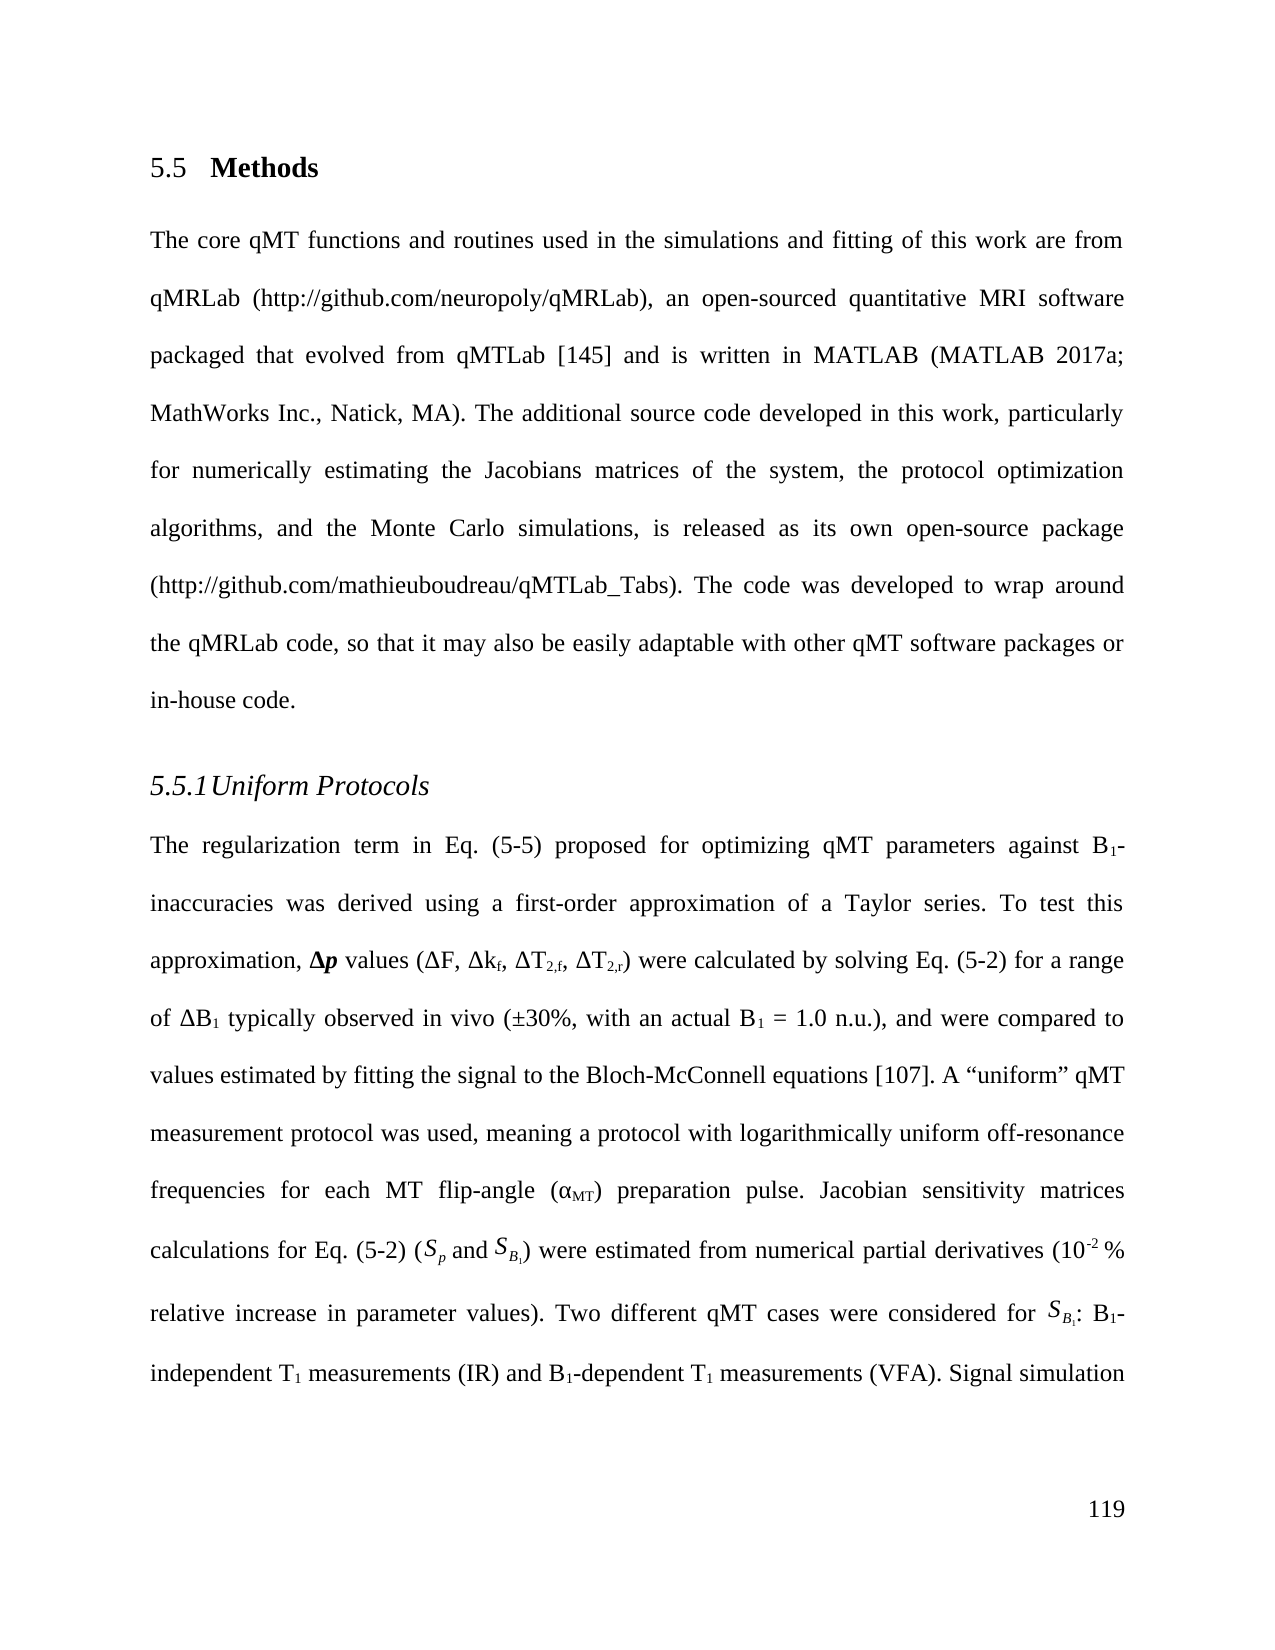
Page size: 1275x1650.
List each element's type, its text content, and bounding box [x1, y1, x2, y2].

subtitle Uniform Protocols [150, 768, 1125, 801]
subtitle Methods [150, 150, 1125, 183]
text The core qMT functions and routines used in the simulations and fitting of this work are from qMRLab (http://github.com/neuropoly/qMRLab), an open-sourced quantitative MRI software packaged that evolved from qMTLab [145] and is written in MATLAB (MATLAB 2017a; MathWorks Inc., Natick, MA). The additional source code developed in this work, particularly for numerically estimating the Jacobians matrices of the system, the protocol optimization algorithms, and the Monte Carlo simulations, is released as its own open-source package (http://github.com/mathieuboudreau/qMTLab_Tabs). The code was developed to wrap around the qMRLab code, so that it may also be easily adaptable with other qMT software packages or in-house code. [150, 225, 1125, 714]
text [150, 831, 1125, 1386]
